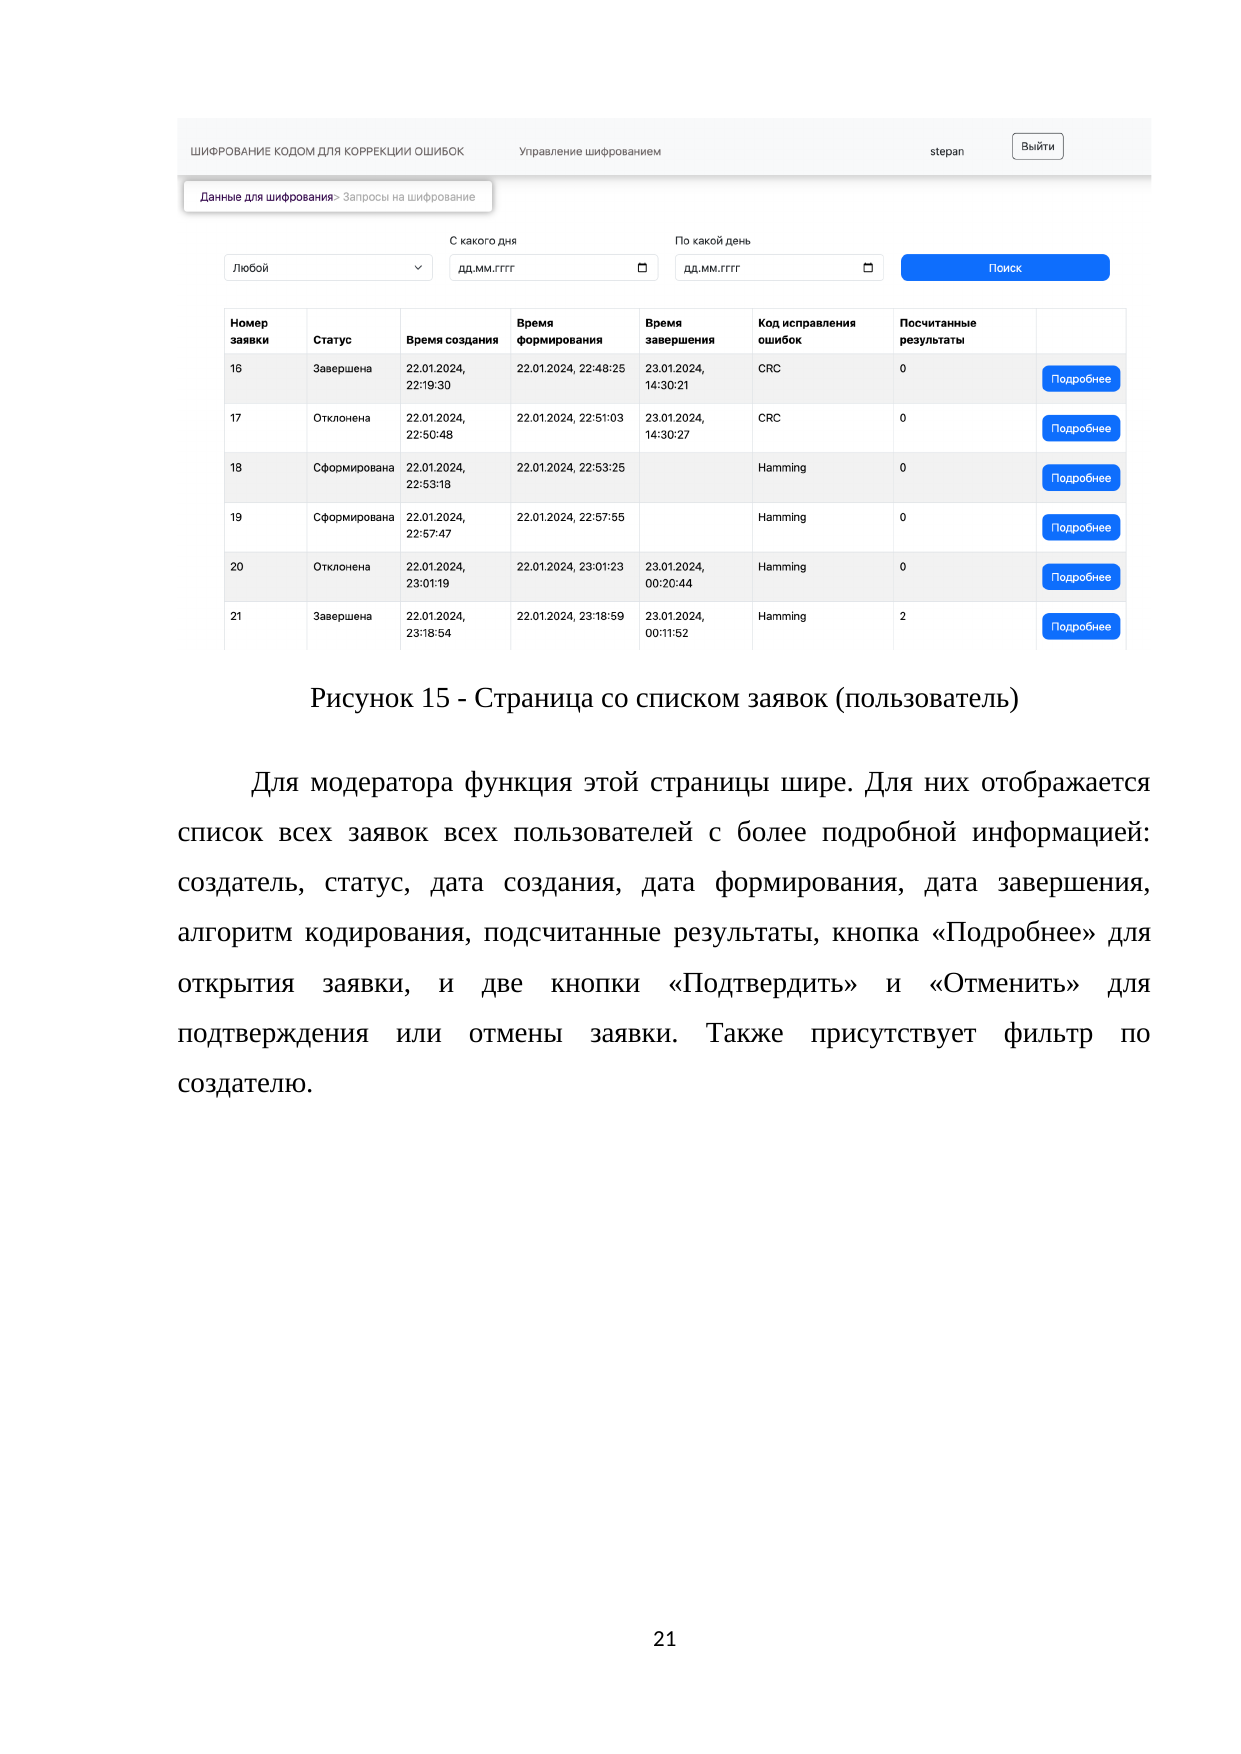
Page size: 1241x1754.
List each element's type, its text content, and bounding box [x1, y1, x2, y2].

picture [177, 118, 1152, 650]
text Рисунок 15 - Страница со списком заявок (пользователь) [177, 680, 1152, 713]
text Для модератора функция этой страницы шире. Для них отображается список всех заявок всех пользователей с более подробной информацией: создатель, статус, дата создания, дата формирования, дата завершения, алгоритм кодирования, подсчитанные результаты, кнопка «Подробнее» для открытия заявки, и две кнопки «Подтвердить» и «Отменить» для подтверждения или отмены заявки. Также присутствует фильтр по создателю. [177, 764, 1152, 1099]
